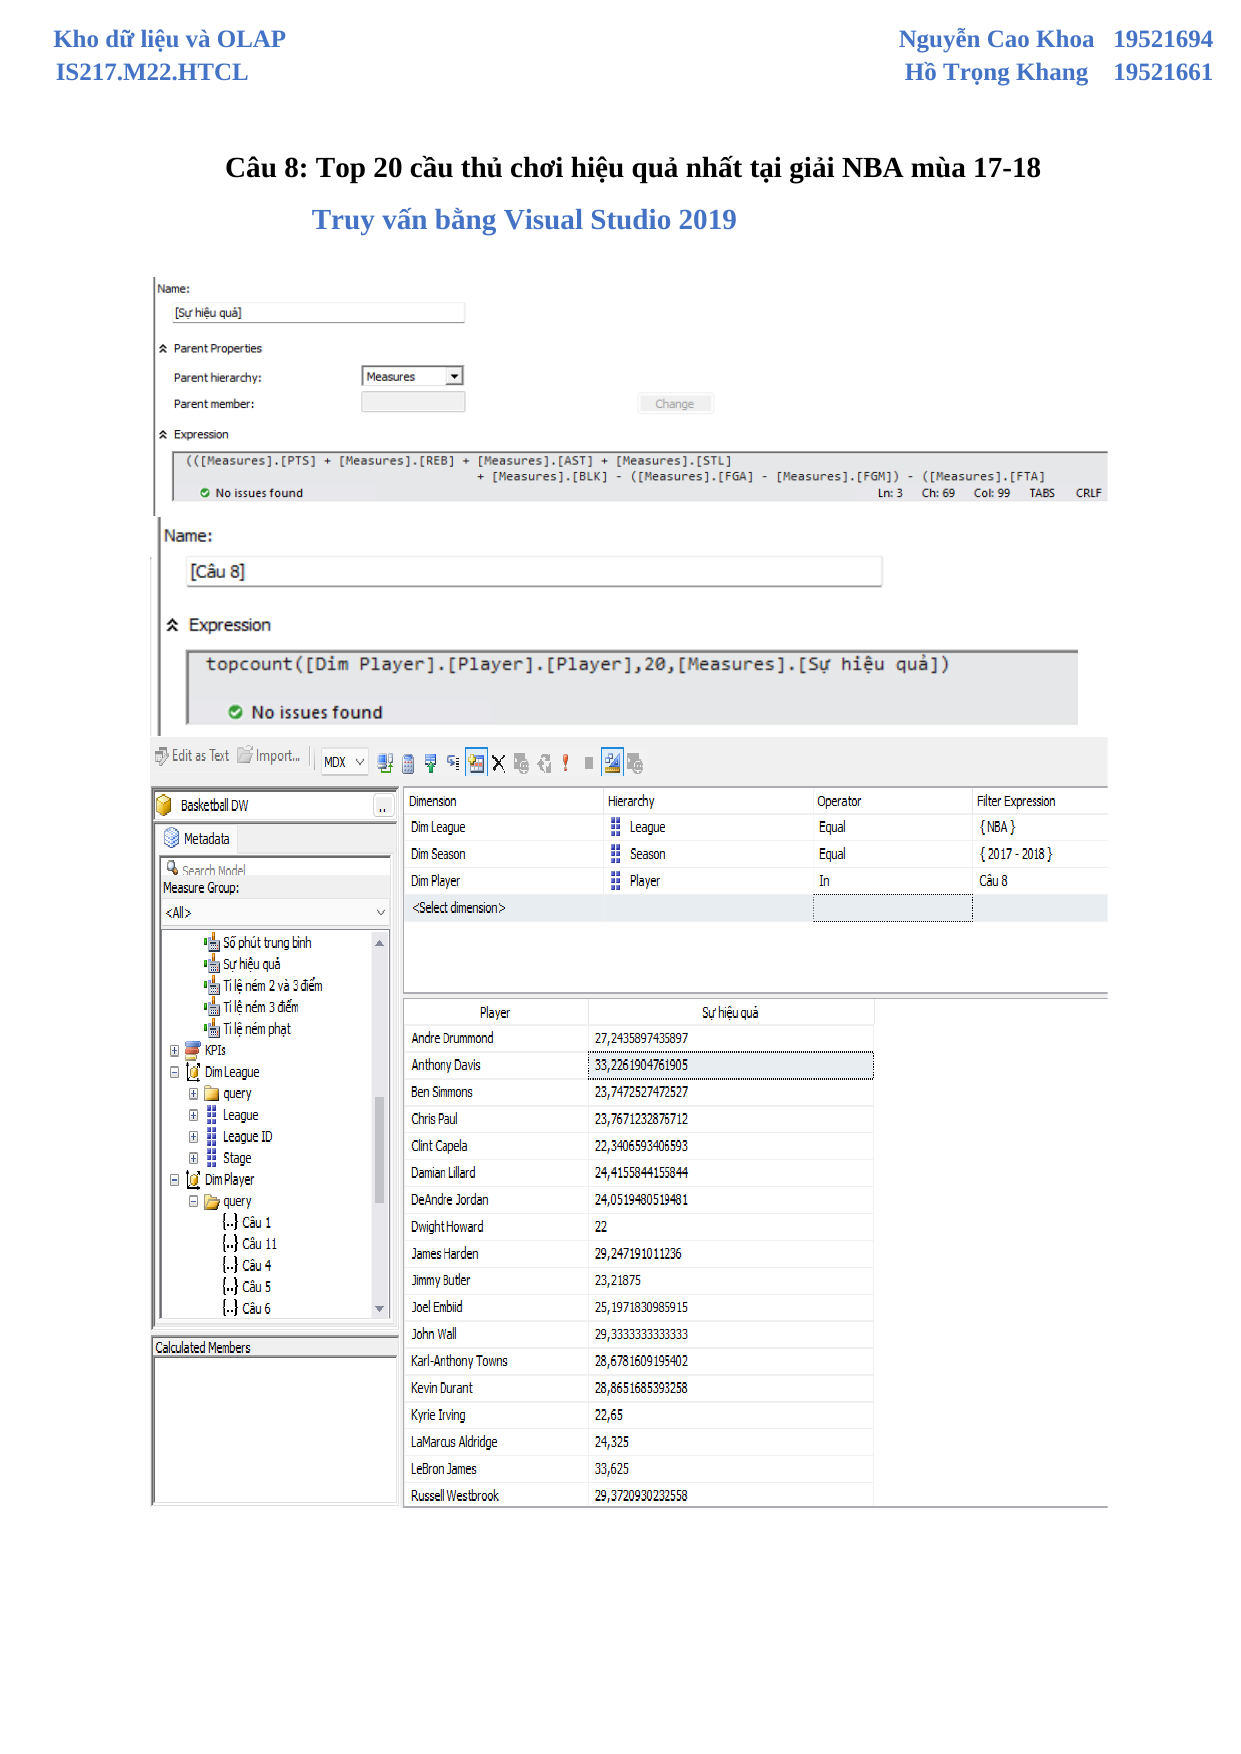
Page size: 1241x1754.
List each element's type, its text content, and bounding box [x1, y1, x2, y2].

subtitle Câu 8: Top 20 cầu thủ chơi hiệu quả nhất tại giải NBA mùa 17-18 [225, 150, 1107, 183]
subtitle Truy vấn bằng Visual Studio 2019 [274, 202, 1107, 235]
picture [150, 277, 1108, 516]
picture [150, 737, 1108, 1508]
picture [150, 517, 1078, 736]
